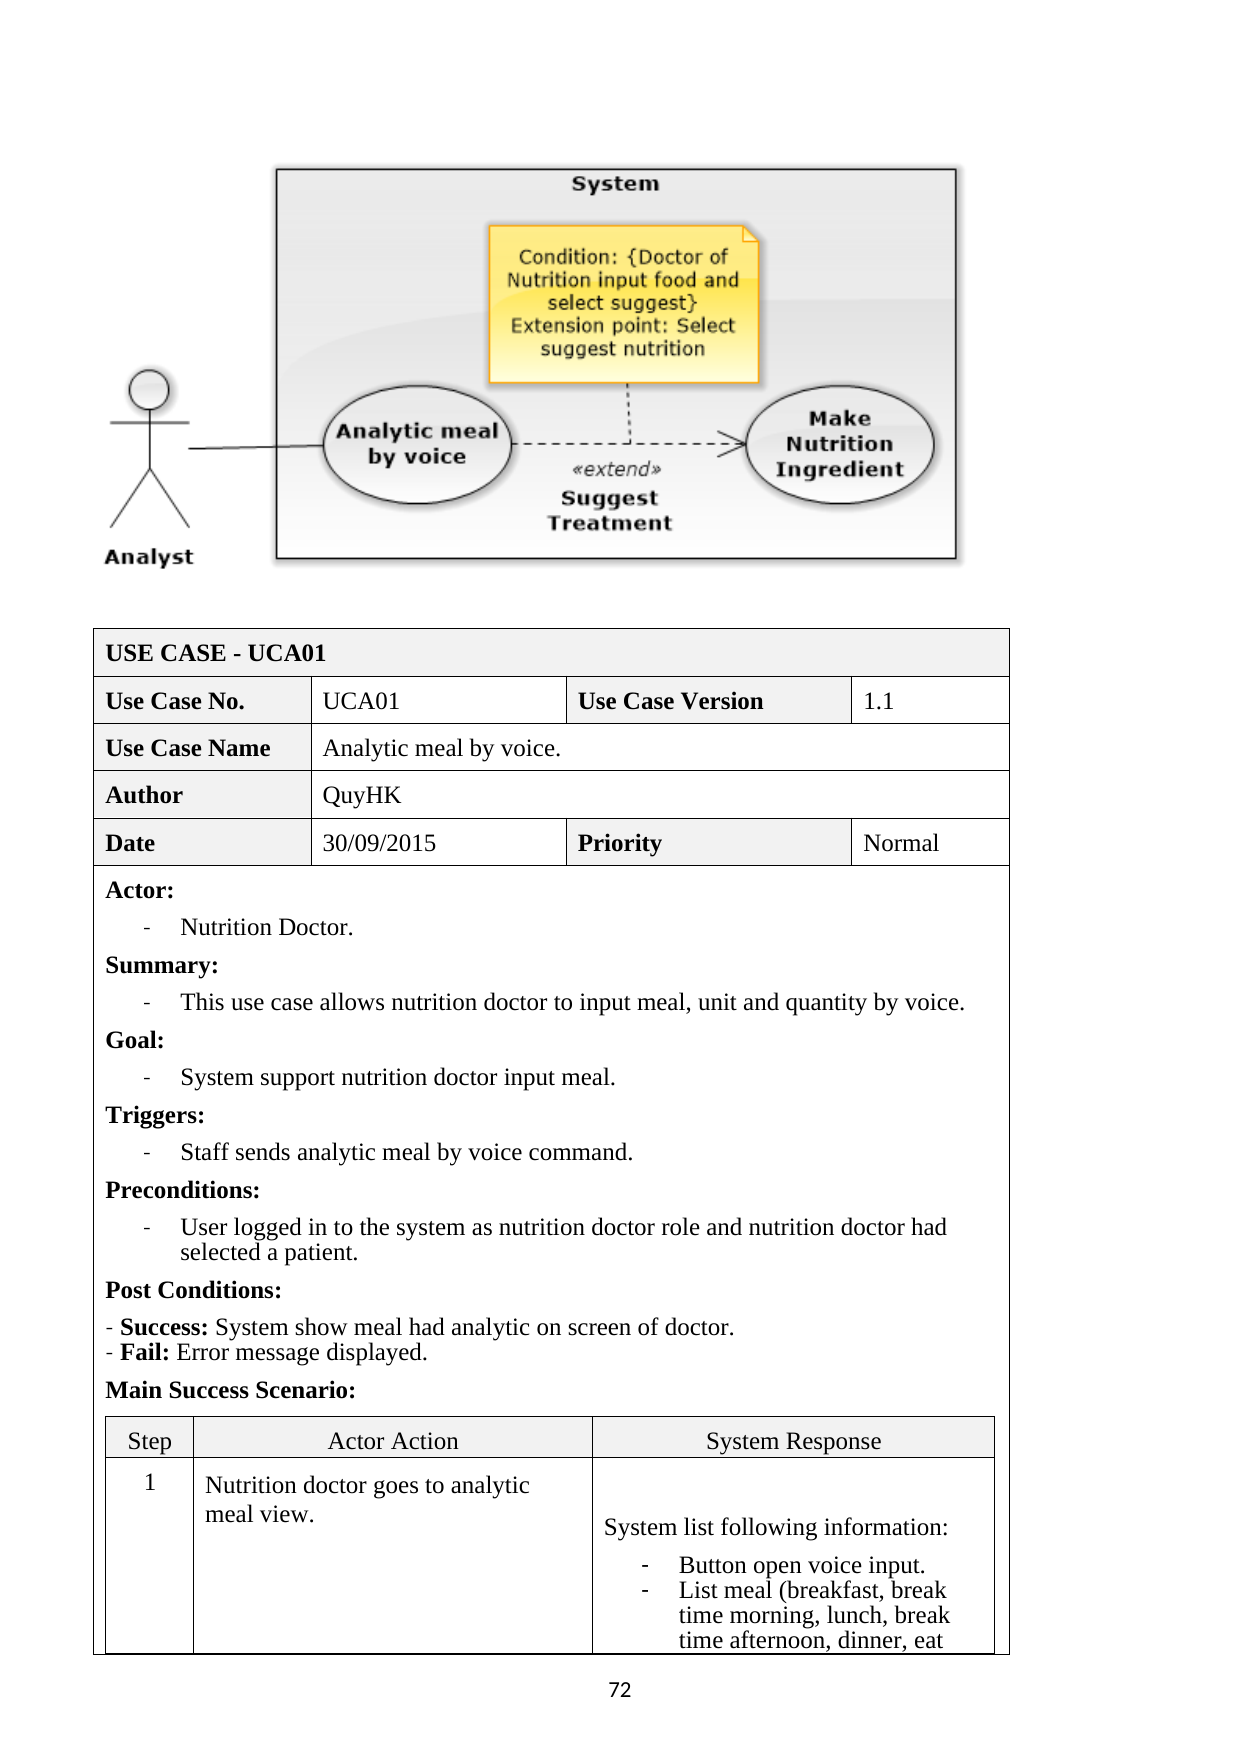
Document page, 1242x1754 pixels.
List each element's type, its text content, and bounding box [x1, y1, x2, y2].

table_cell Normal [852, 819, 1009, 865]
table_cell 1.1 [852, 677, 1009, 723]
table_header USE CASE - UCA01 [94, 629, 1009, 676]
table_cell UCA01 [312, 677, 566, 723]
table_cell Analytic meal by voice. [312, 724, 1009, 770]
table_cell Priority [567, 819, 851, 865]
table_cell Use Case No. [94, 677, 311, 723]
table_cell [94, 866, 1009, 1654]
table_cell Use Case Name [94, 724, 311, 770]
picture [93, 162, 996, 605]
table_cell QuyHK [312, 771, 1009, 817]
table_cell Use Case Version [567, 677, 851, 723]
table_cell Author [94, 771, 311, 817]
table_cell Date [94, 819, 311, 865]
table_cell 30/09/2015 [312, 819, 566, 865]
